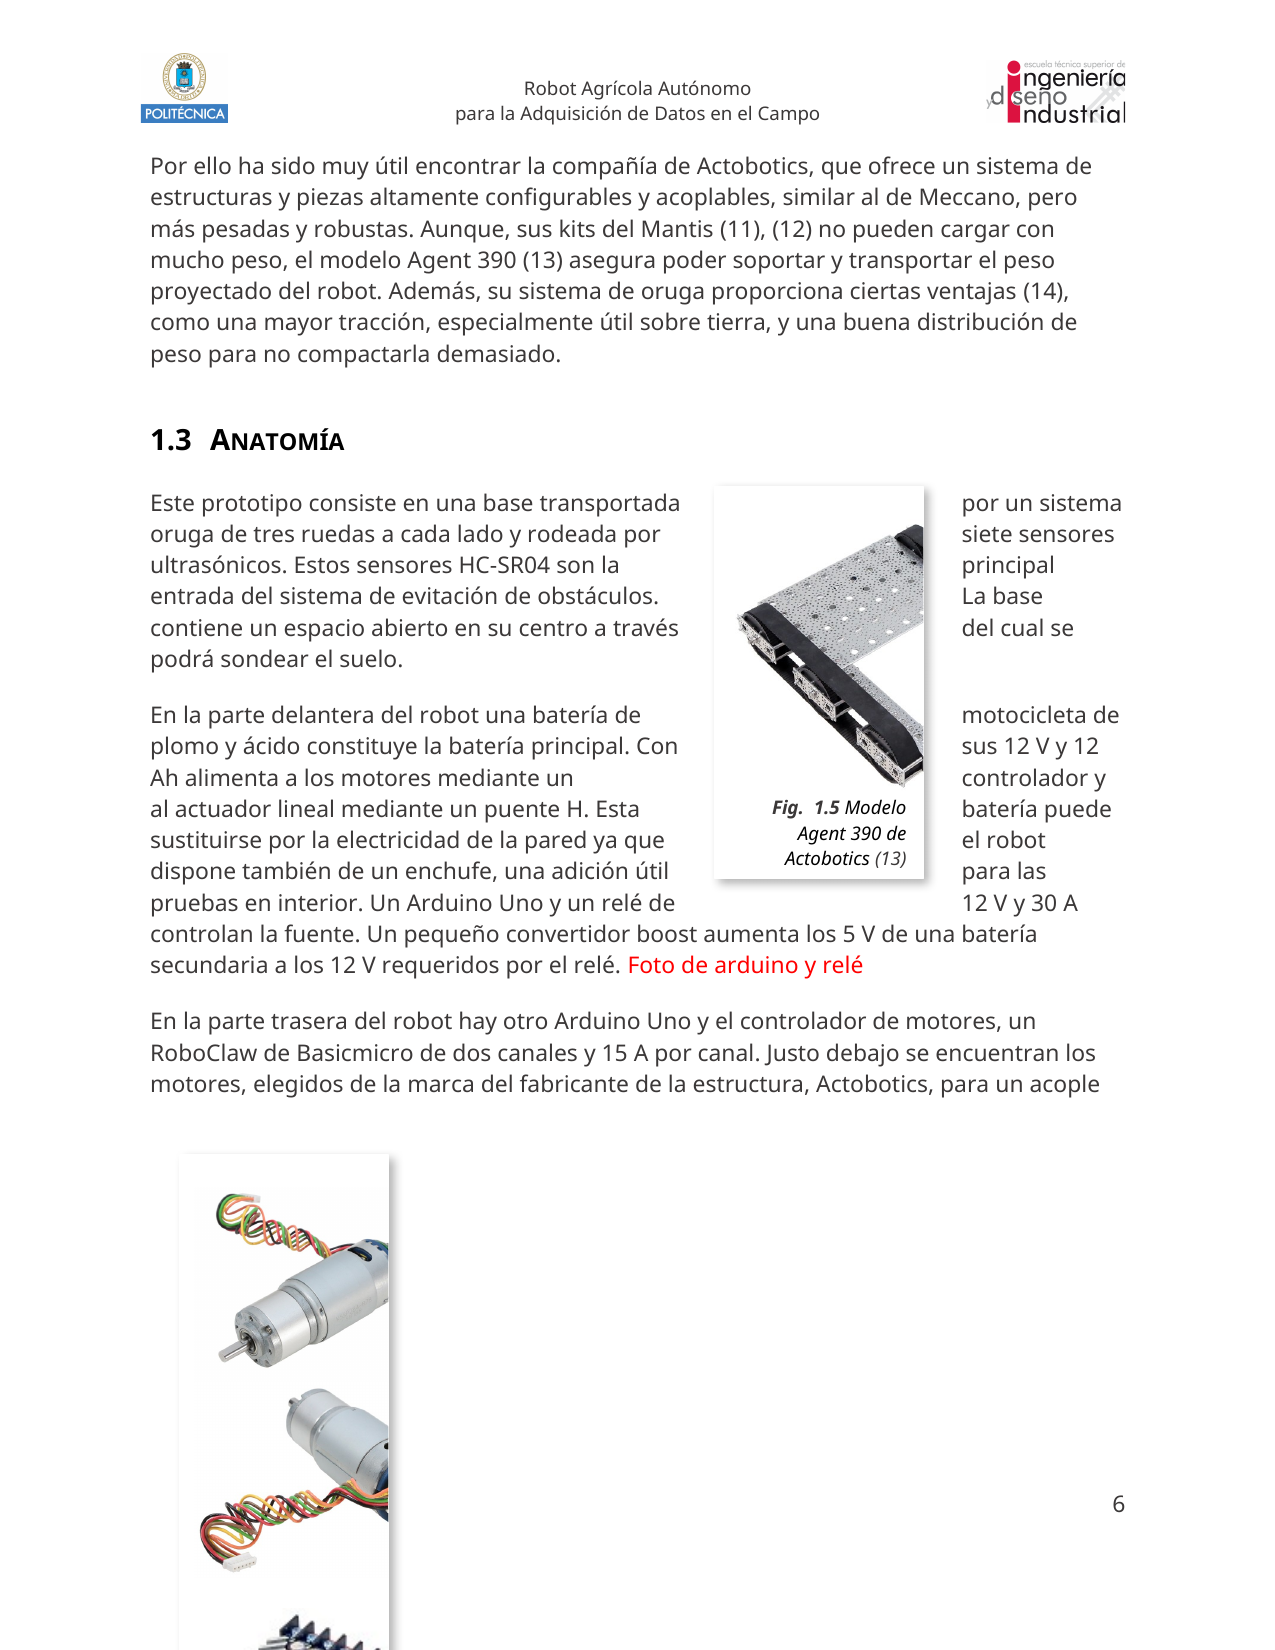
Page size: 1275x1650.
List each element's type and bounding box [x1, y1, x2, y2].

picture [194, 1187, 389, 1578]
picture [730, 519, 924, 795]
picture [986, 60, 1125, 123]
picture [194, 1608, 389, 1650]
picture [140, 53, 228, 123]
